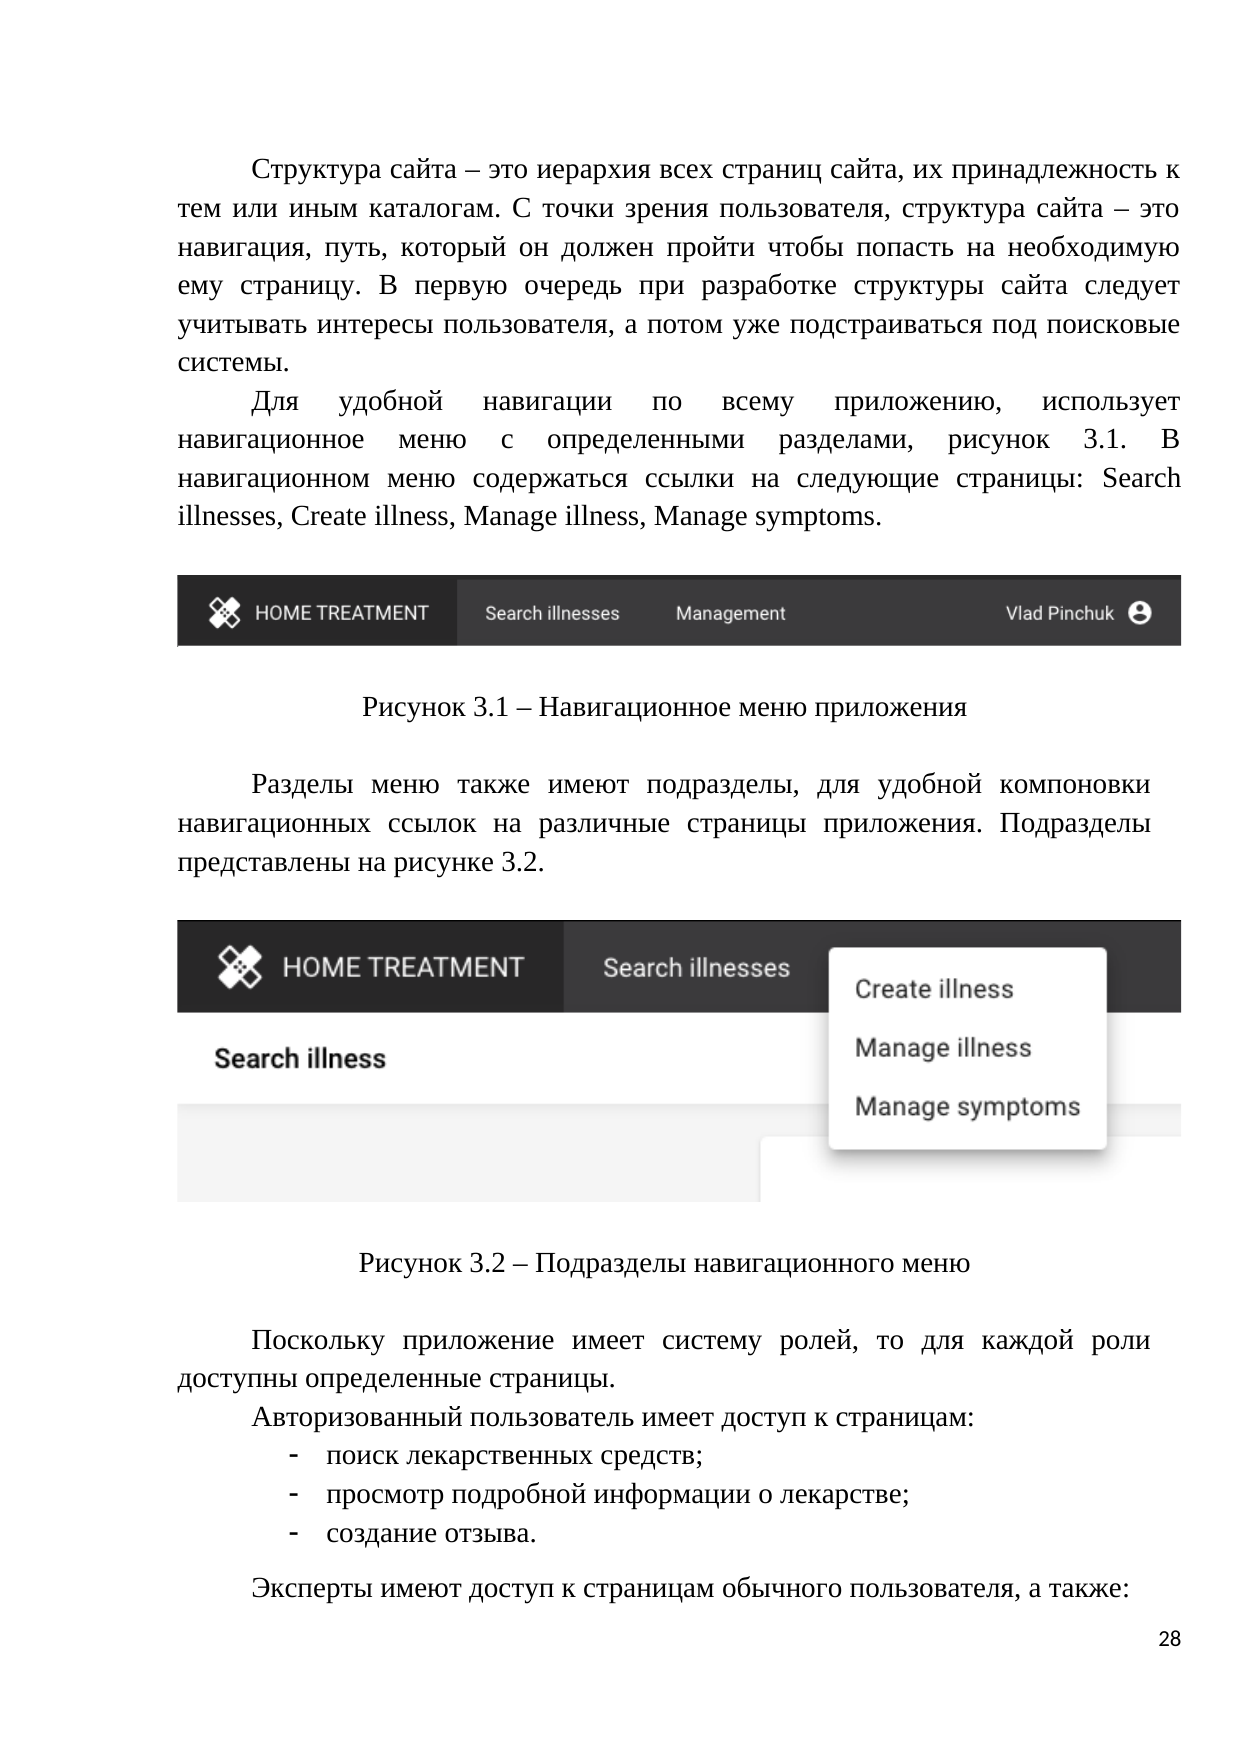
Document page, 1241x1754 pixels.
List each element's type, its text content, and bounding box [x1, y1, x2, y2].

text Авторизованный пользователь имеет доступ к страницам: [177, 1399, 1152, 1432]
text Рисунок 3.1 – Навигационное меню приложения [177, 689, 1152, 723]
text Поскольку приложение имеет систему ролей, то для каждой роли доступны определенные страницы. [177, 1322, 1152, 1394]
picture [177, 920, 1182, 1202]
text Разделы меню также имеют подразделы, для удобной компоновки навигационных ссылок на различные страницы приложения. Подразделы представлены на рисунке 3.2. [177, 767, 1152, 877]
text Для удобной навигации по всему приложению, использует навигационное меню с определенными разделами, рисунок 3.1. В навигационном меню содержаться ссылки на следующие страницы: Search illnesses, Create illness, Manage illness, Manage symptoms. [177, 383, 1181, 532]
text Структура сайта – это иерархия всех страниц сайта, их принадлежность к тем или иным каталогам. С точки зрения пользователя, структура сайта – это навигация, путь, который он должен пройти чтобы попасть на необходимую ему страницу. В первую очередь при разработке структуры сайта следует учитывать интересы пользователя, а потом уже подстраиваться под поисковые системы. [177, 152, 1181, 378]
text Рисунок 3.2 – Подразделы навигационного меню [177, 1245, 1152, 1278]
text Эксперты имеют доступ к страницам обычного пользователя, а также: [177, 1570, 1152, 1603]
list поиск лекарственных средств; [288, 1437, 1152, 1471]
list просмотр подробной информации о лекарстве; [288, 1476, 1152, 1510]
picture [177, 575, 1182, 647]
list создание отзыва. [288, 1515, 1152, 1548]
